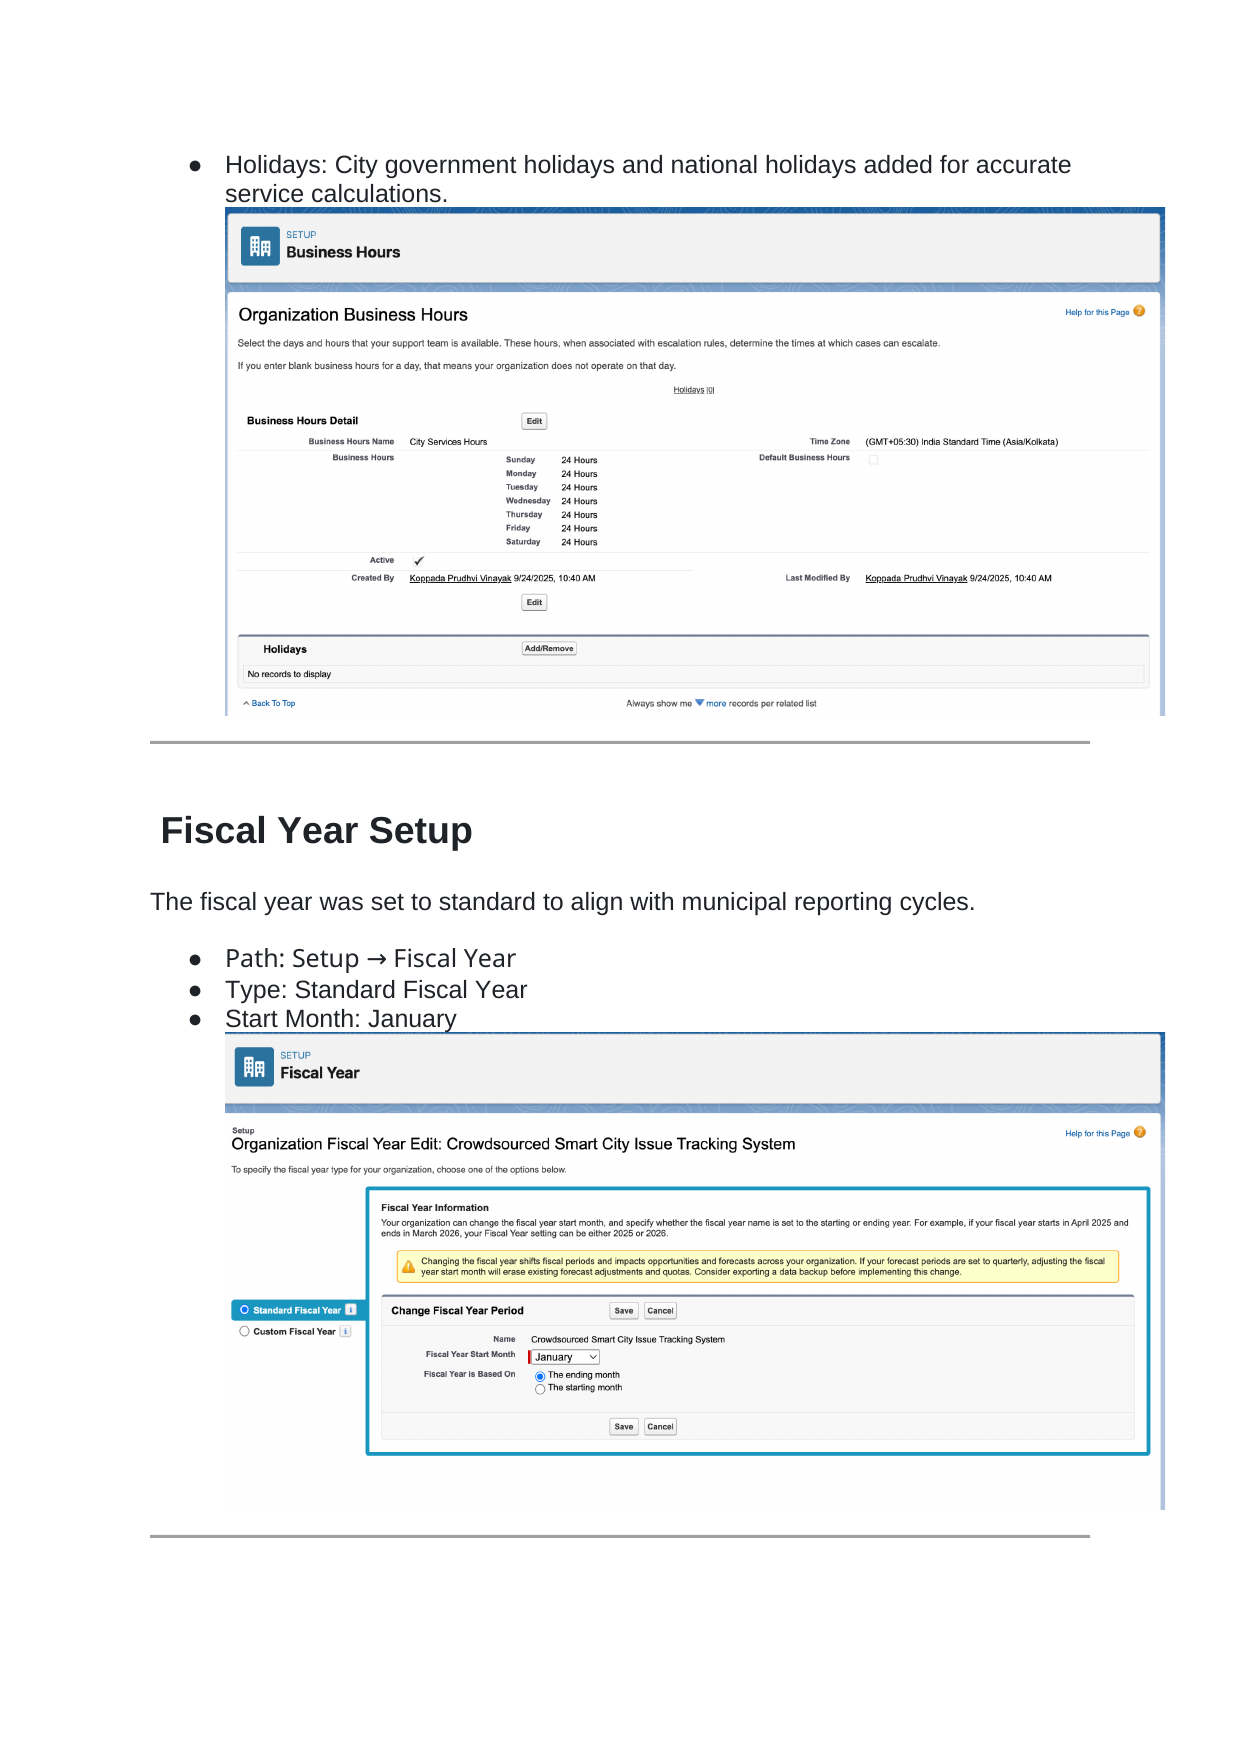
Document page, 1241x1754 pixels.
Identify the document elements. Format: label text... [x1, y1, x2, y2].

picture [225, 207, 1166, 716]
picture [225, 1032, 1166, 1510]
subtitle Fiscal Year Setup [150, 808, 1090, 852]
text The fiscal year was set to standard to align with municipal reporting cycles. [150, 887, 1090, 916]
list Path: Setup → Fiscal Year [187, 941, 1090, 975]
list Type: Standard Fiscal Year [187, 975, 1090, 1004]
